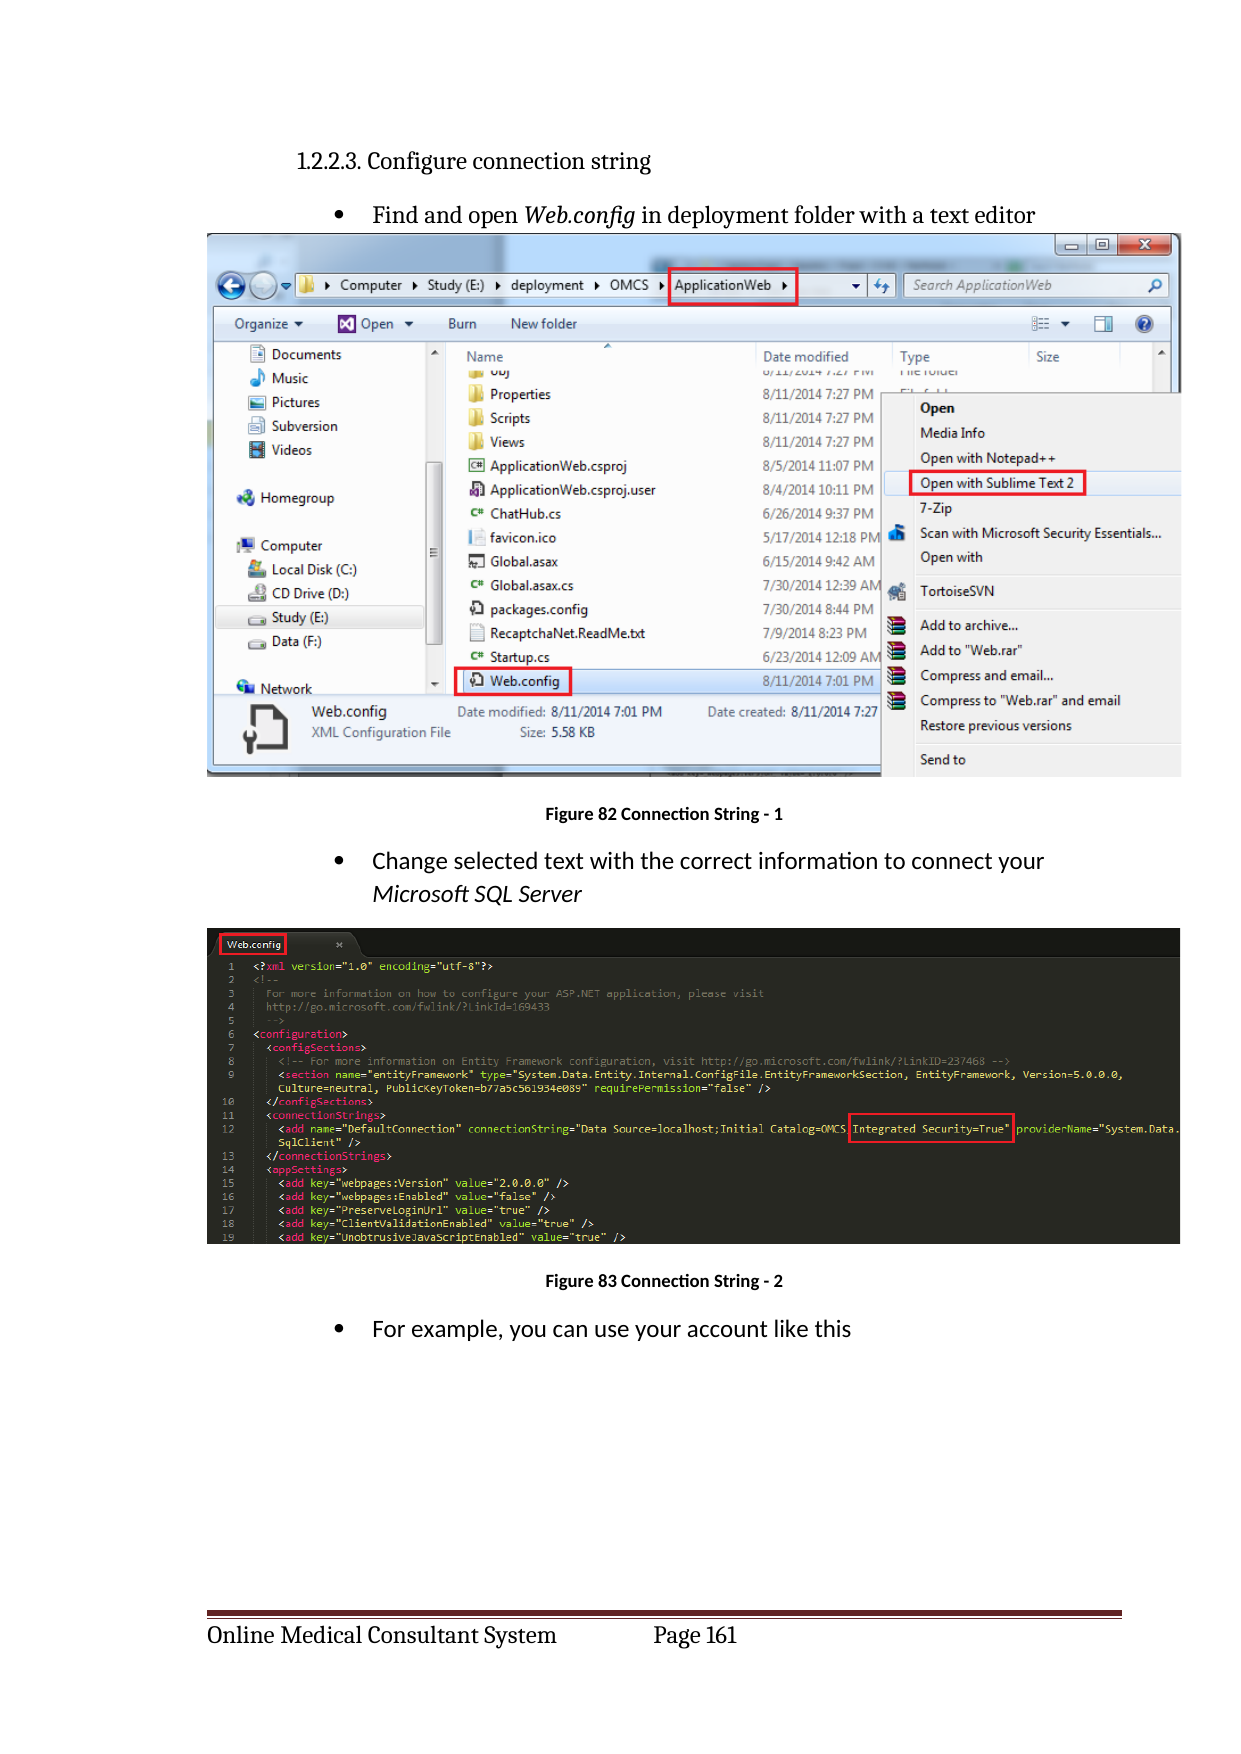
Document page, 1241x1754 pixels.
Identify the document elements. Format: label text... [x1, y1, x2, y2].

text Figure Connection String - 1 [207, 802, 1122, 825]
subtitle Find and open Web.config in deployment folder with a text editor [334, 201, 1122, 229]
text Figure Connection String - 2 [207, 1269, 1122, 1292]
subtitle Configure connection string [282, 147, 1122, 176]
picture [207, 928, 1180, 1244]
list Change selected text with the correct information to connect your Microsoft SQL Server [334, 846, 1122, 909]
list For example, you can use your account like this [334, 1313, 1122, 1343]
picture [207, 233, 1182, 777]
